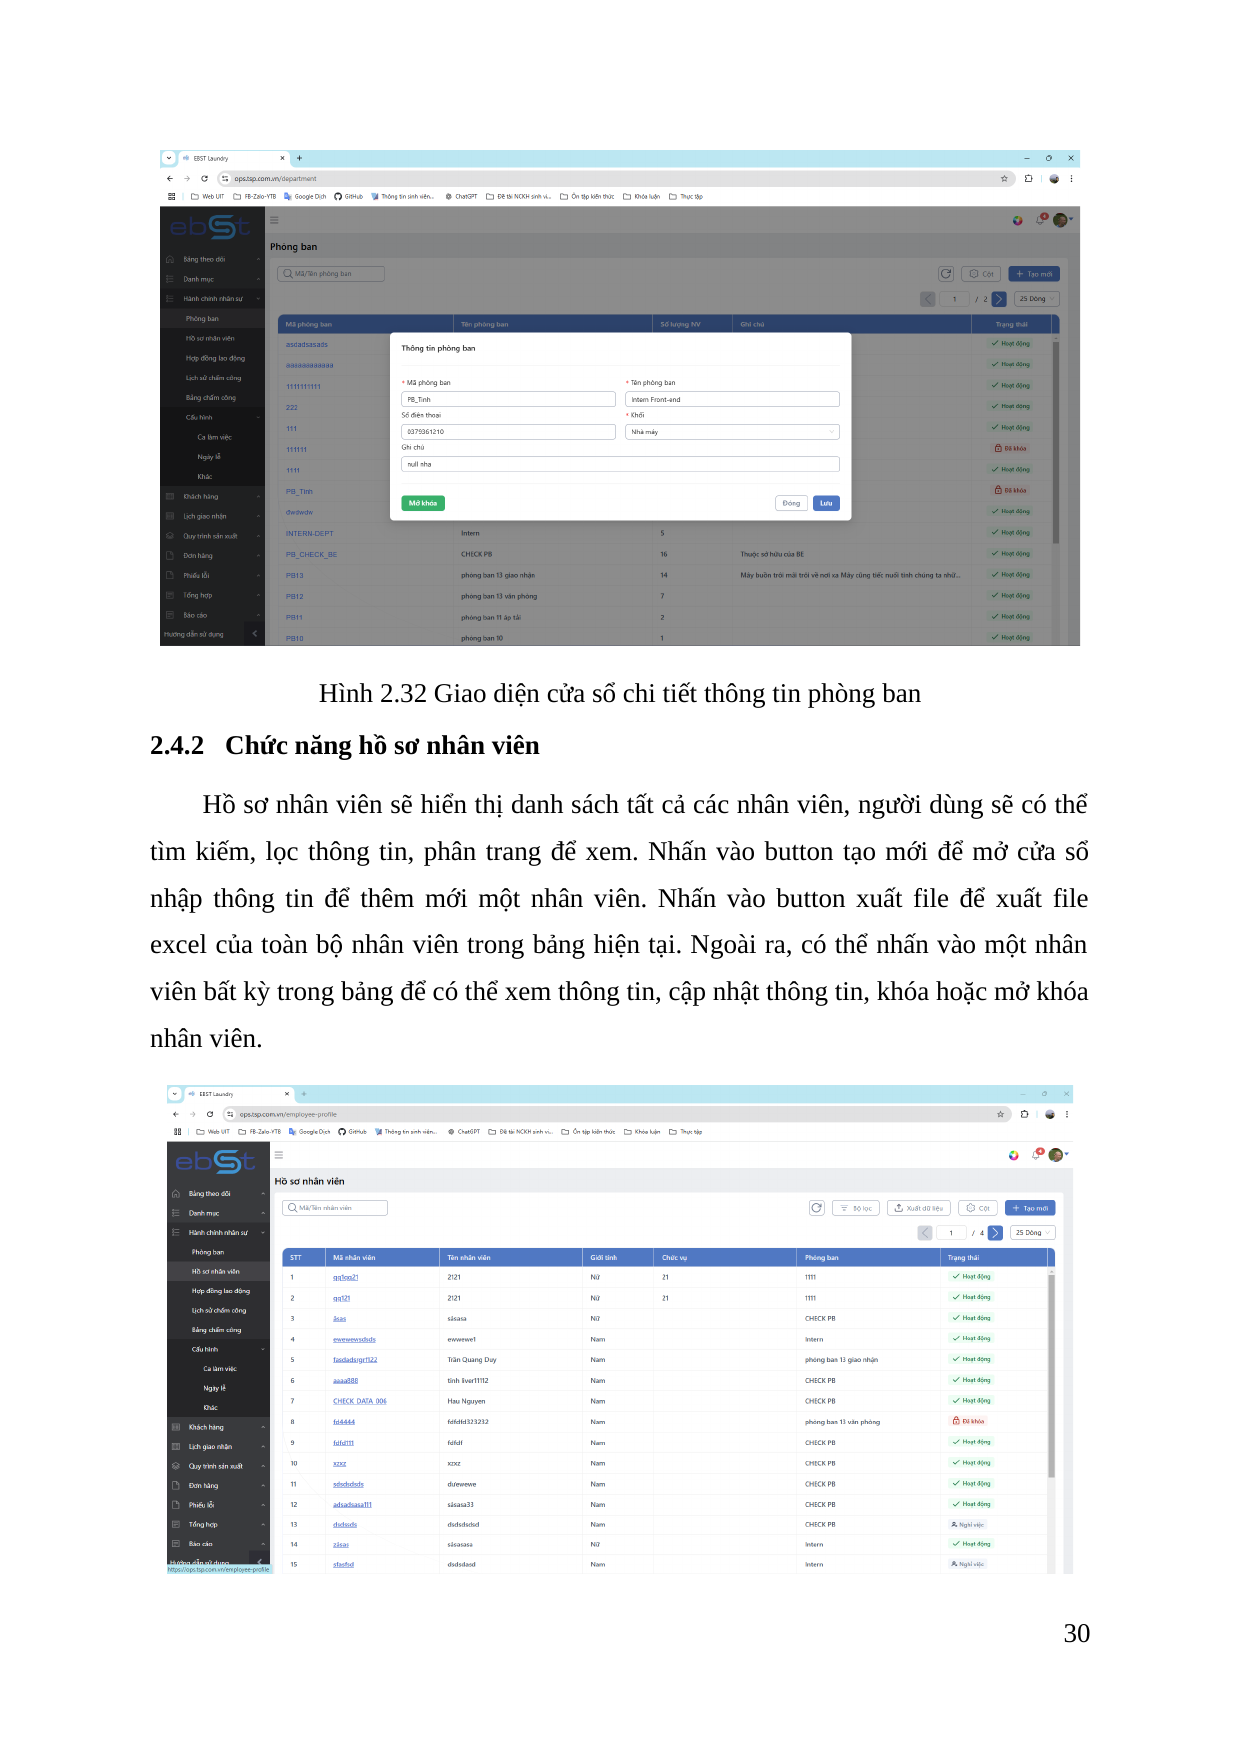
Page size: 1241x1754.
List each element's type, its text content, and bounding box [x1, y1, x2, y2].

text Hồ sơ nhân viên sẽ hiển thị danh sách tất cả các nhân viên, người dùng sẽ có thể tìm kiếm, lọc thông tin, phân trang để xem. Nhấn vào button tạo mới để mở cửa sổ nhập thông tin để thêm mới một nhân viên. Nhấn vào button xuất file để xuất file excel của toàn bộ nhân viên trong bảng hiện tại. Ngoài ra, có thể nhấn vào một nhân viên bất kỳ trong bảng để có thể xem thông tin, cập nhật thông tin, khóa hoặc mở khóa nhân viên. [150, 788, 1090, 1053]
subtitle Chức năng hồ sơ nhân viên [150, 729, 1090, 760]
picture [167, 1085, 1074, 1574]
picture [160, 150, 1080, 646]
